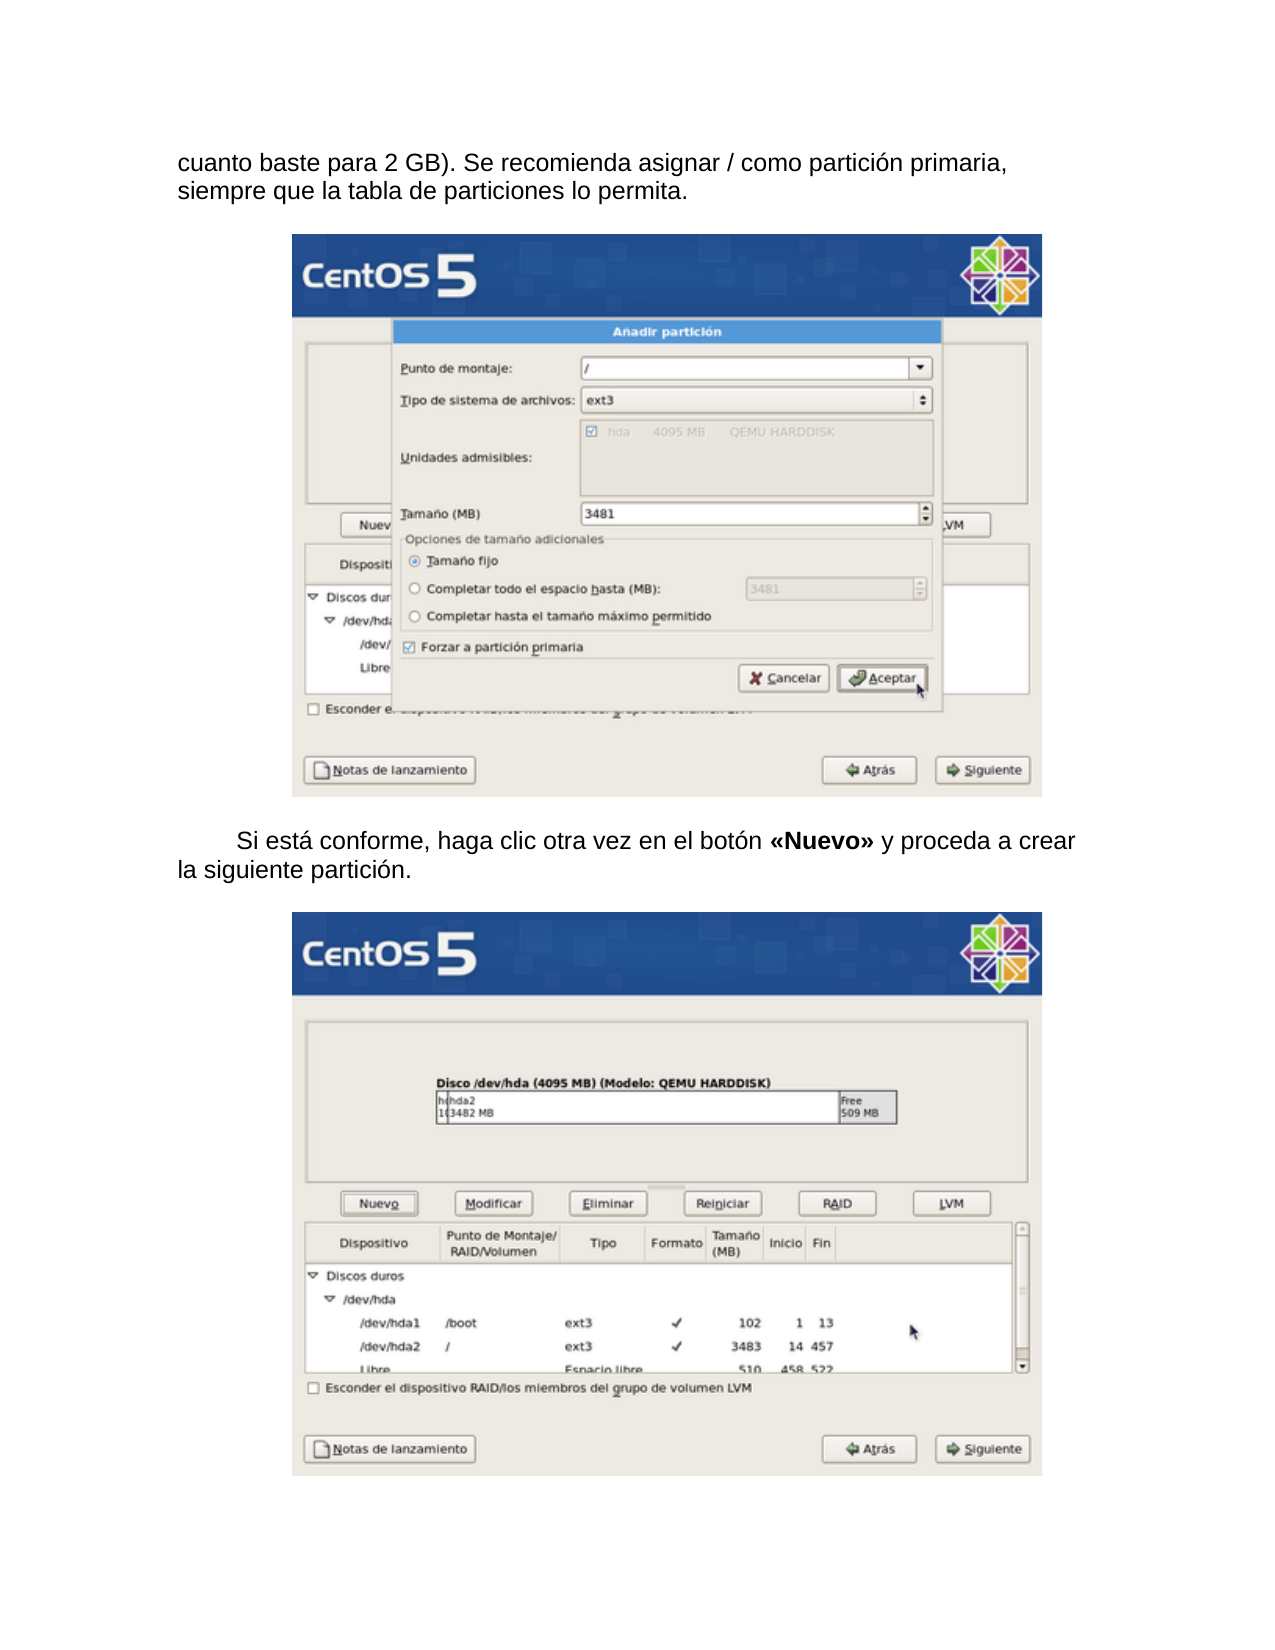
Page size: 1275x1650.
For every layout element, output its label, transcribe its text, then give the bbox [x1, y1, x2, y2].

picture [292, 234, 1043, 797]
text Si está conforme, haga clic otra vez en el botón «Nuevo» y proceda a crear la siguiente partición. [177, 826, 1098, 883]
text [177, 148, 1098, 205]
picture [292, 912, 1043, 1476]
